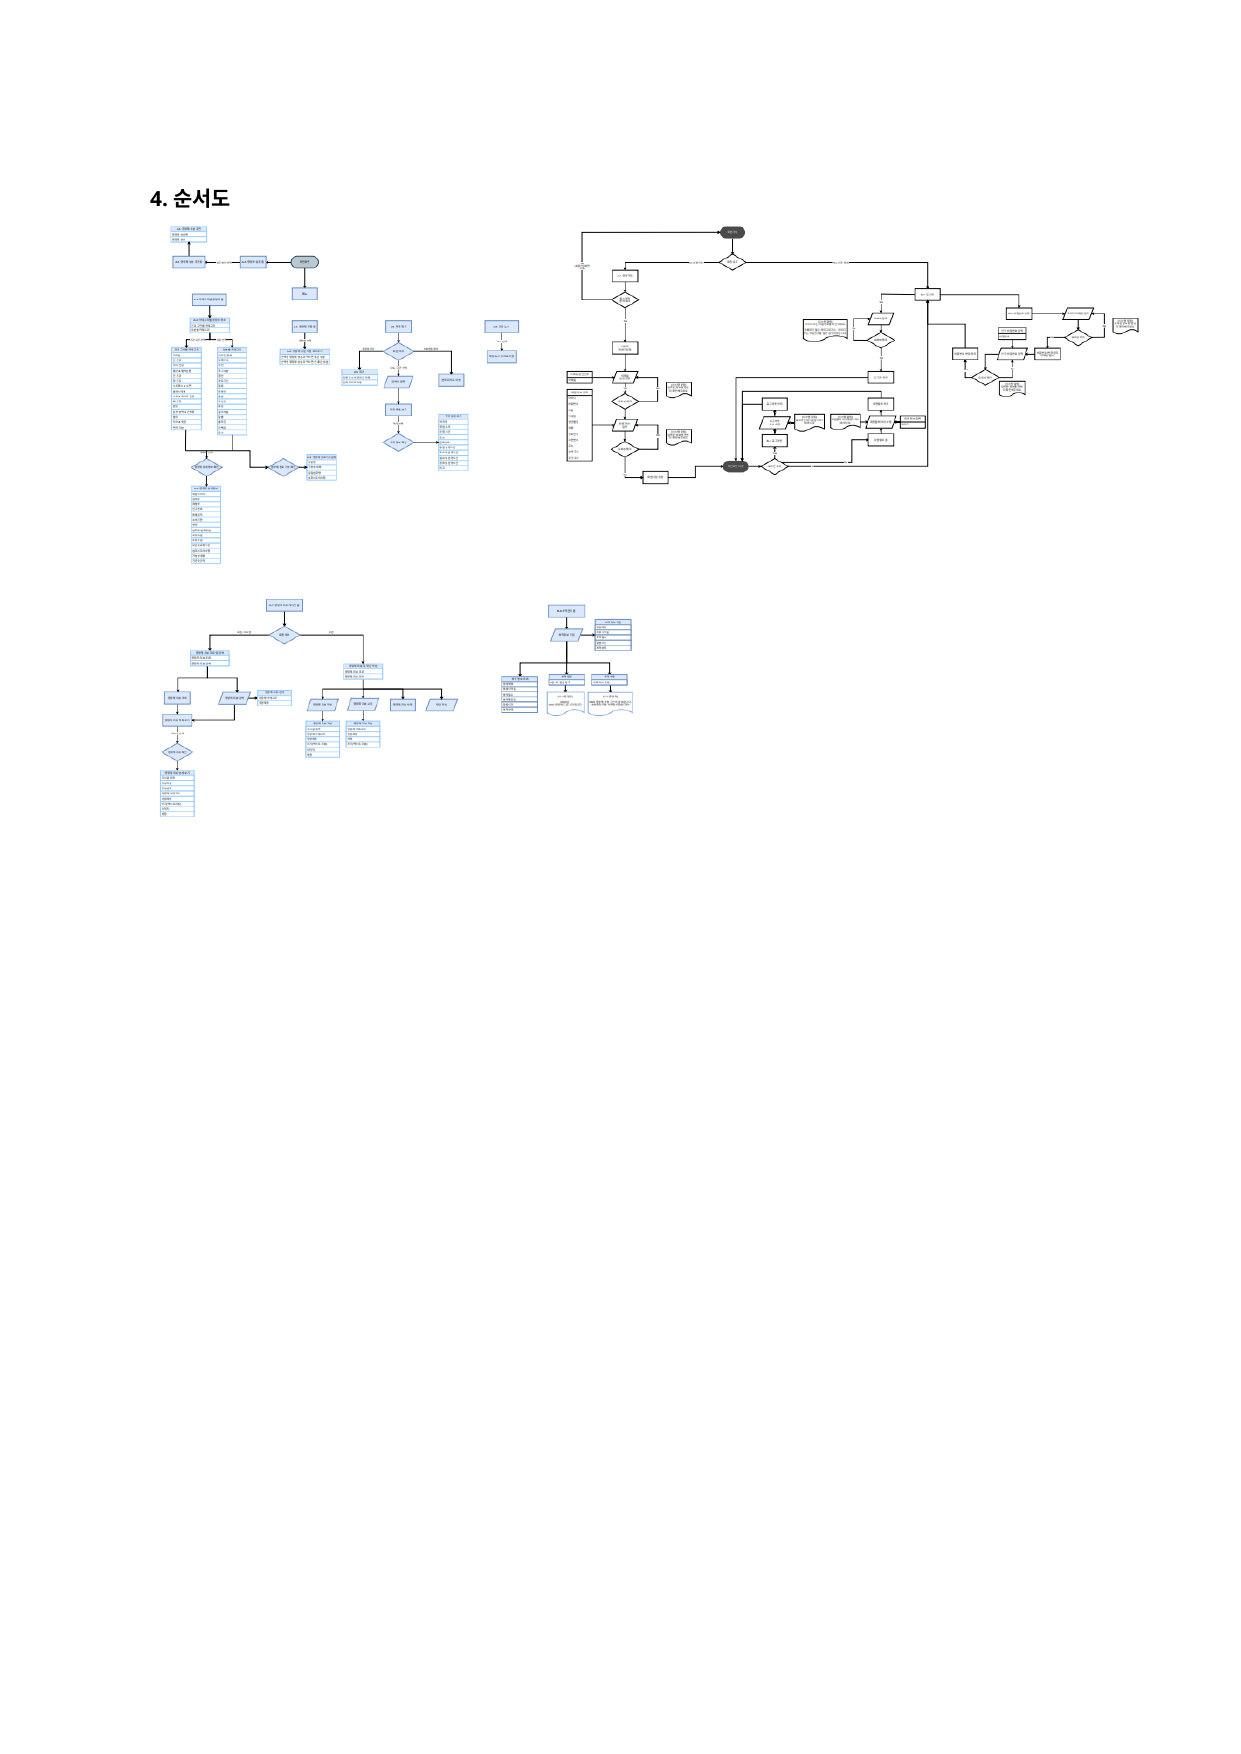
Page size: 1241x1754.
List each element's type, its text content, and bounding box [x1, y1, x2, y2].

picture [150, 217, 1150, 830]
text 4. 순서도 [150, 183, 1090, 213]
